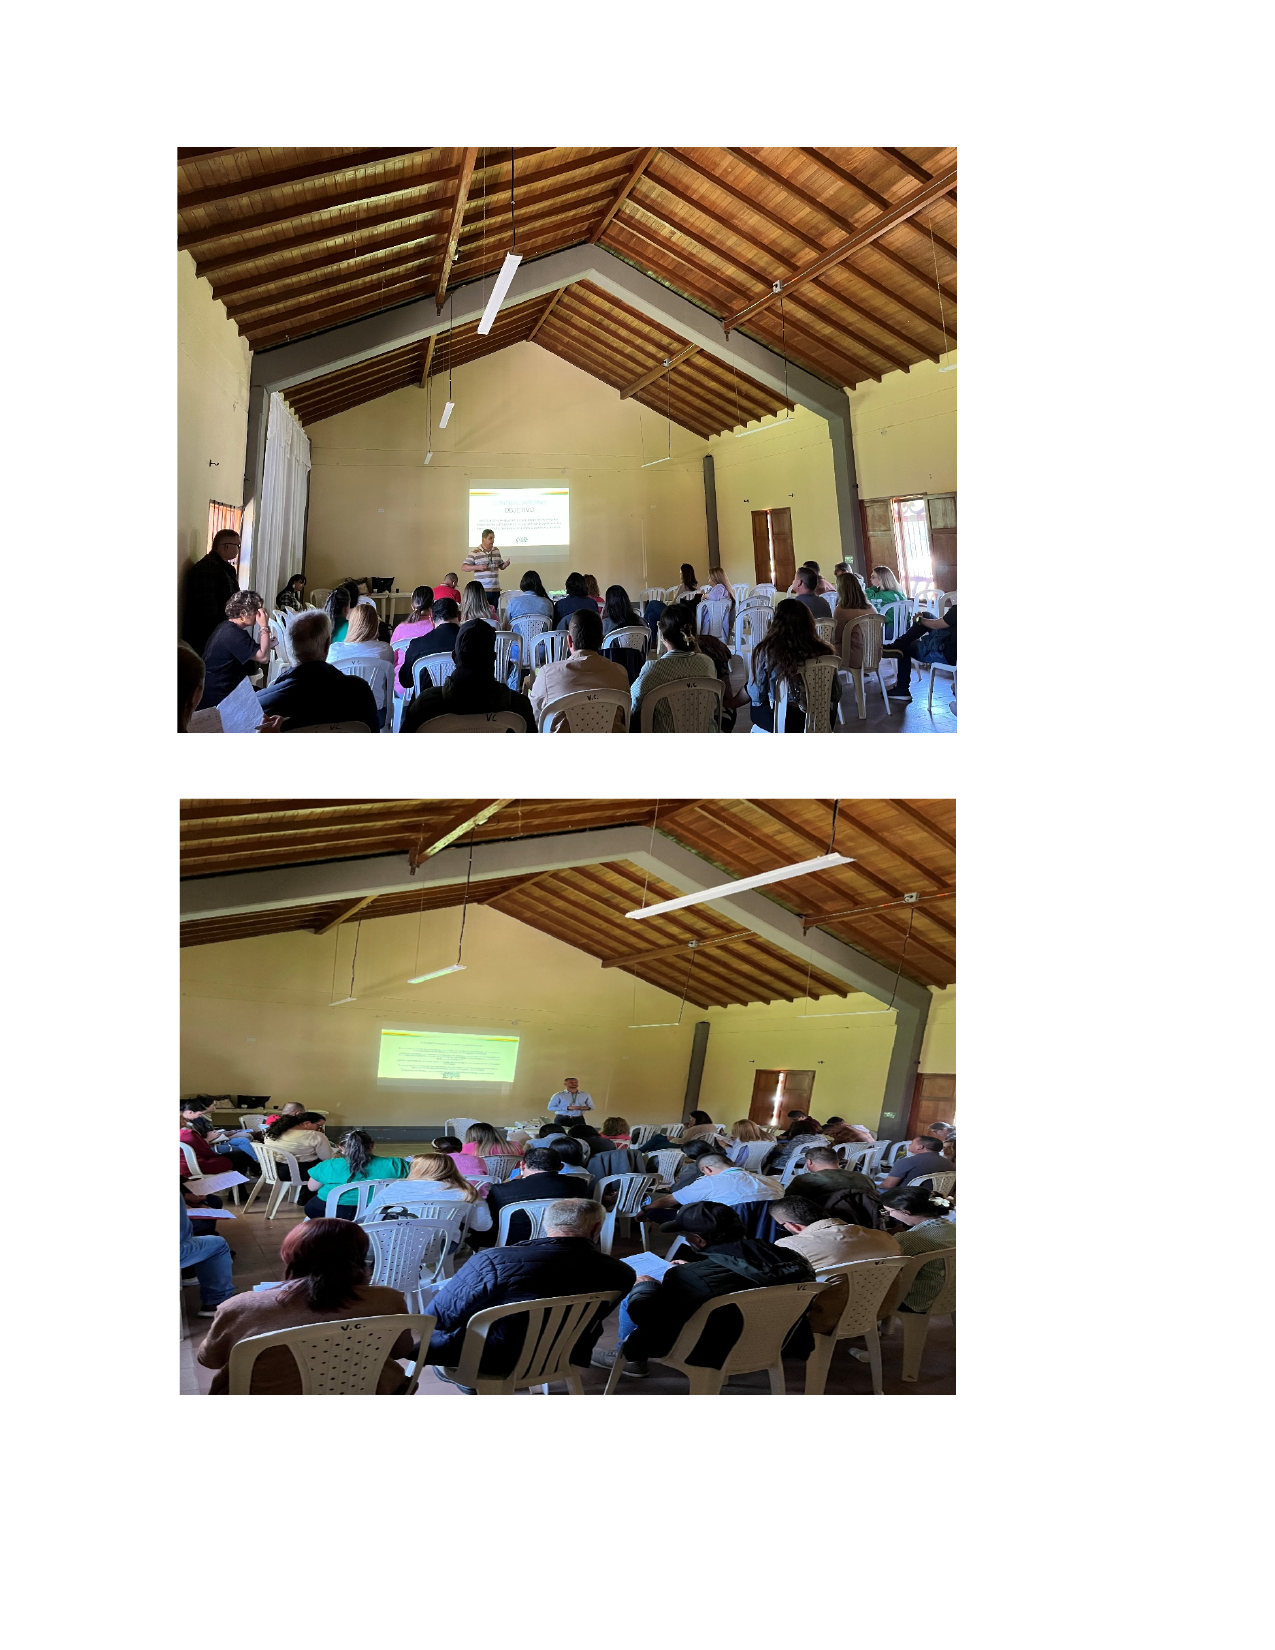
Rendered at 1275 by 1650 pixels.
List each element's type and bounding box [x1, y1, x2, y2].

picture [177, 147, 957, 733]
picture [181, 799, 956, 1395]
